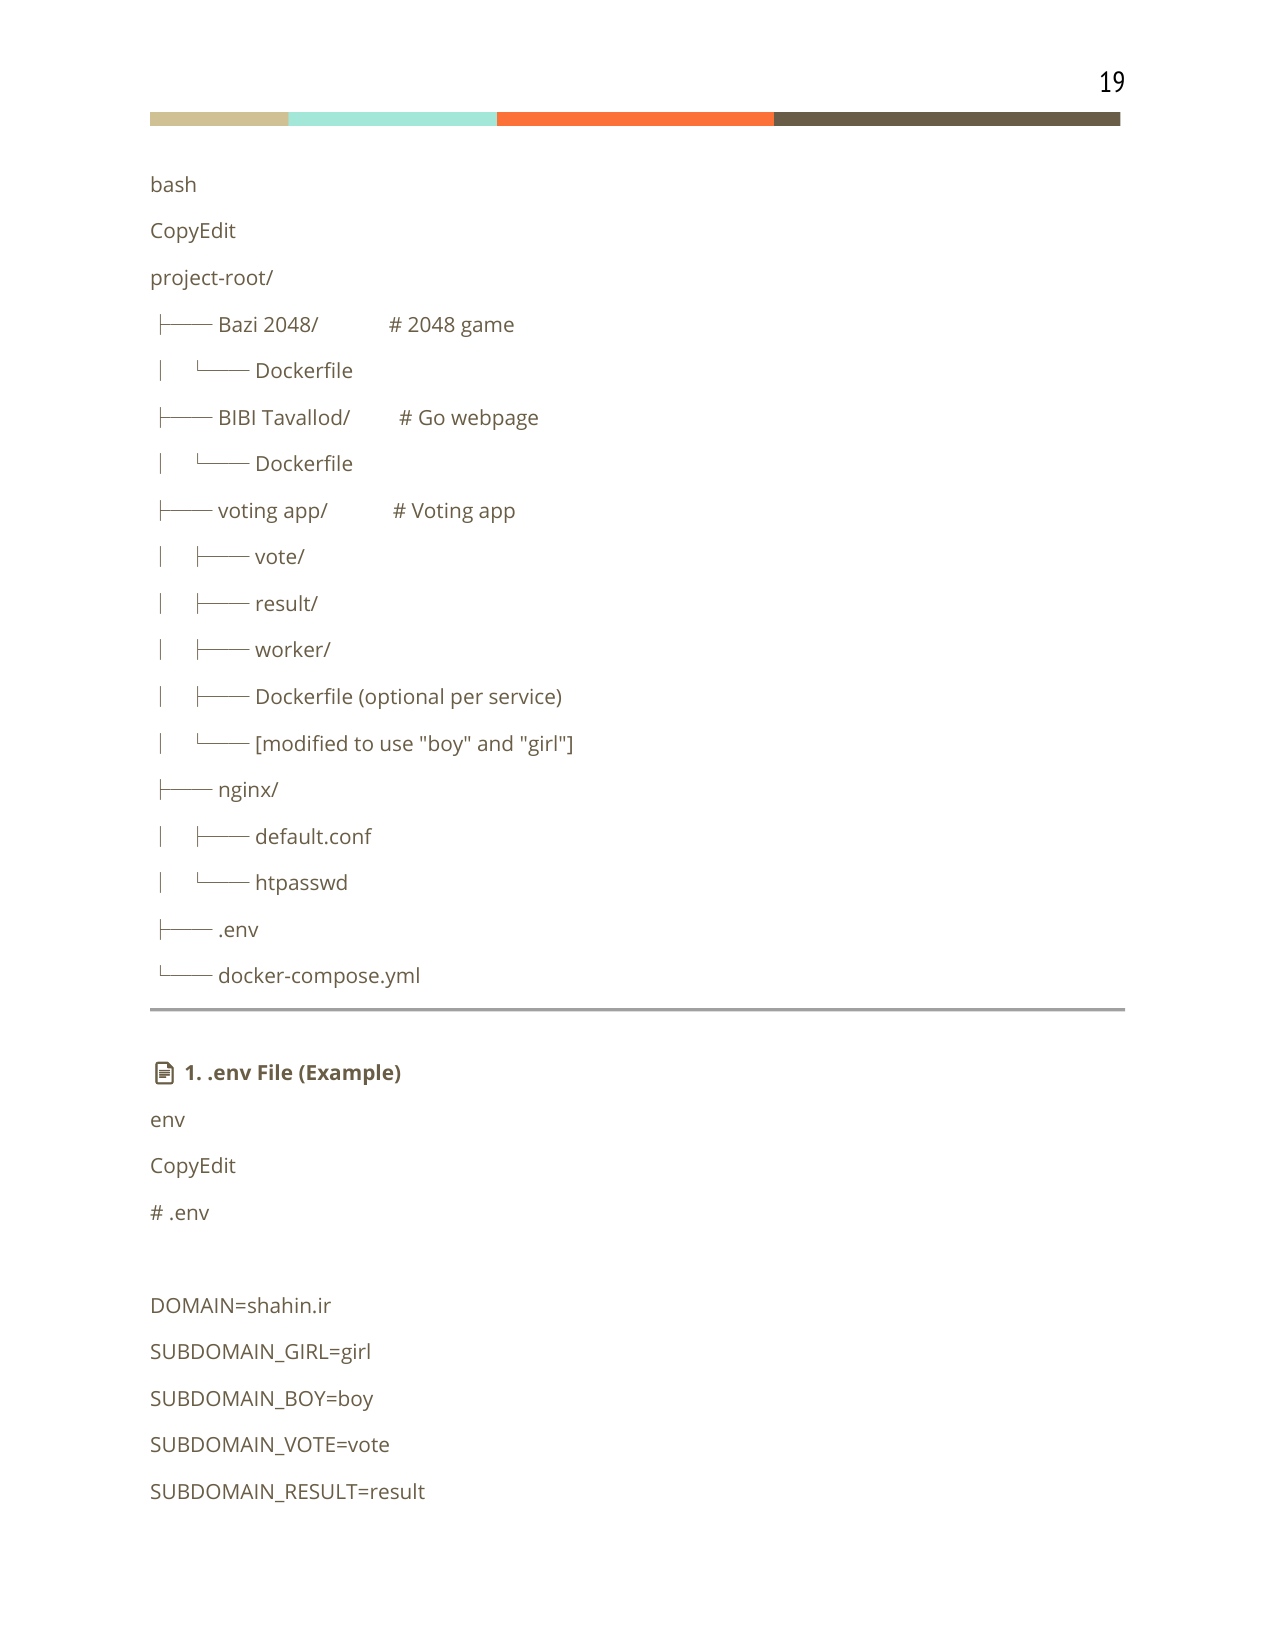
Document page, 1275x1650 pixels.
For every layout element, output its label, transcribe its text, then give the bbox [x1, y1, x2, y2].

text │ └── Dockerfile [150, 449, 1125, 478]
text SUBDOMAIN_BOY=boy [150, 1384, 1125, 1412]
text DOMAIN=shahin.ir [150, 1291, 1125, 1319]
text │ ├── result/ [150, 589, 1125, 617]
text │ ├── worker/ [150, 636, 1125, 664]
text 📄 1. .env File (Example) [150, 1058, 1125, 1087]
text ├── Bazi 2048/ # 2048 game [150, 310, 1125, 338]
text CopyEdit [150, 217, 1125, 245]
text │ ├── Dockerfile (optional per service) [150, 682, 1125, 711]
text SUBDOMAIN_VOTE=vote [150, 1431, 1125, 1459]
text SUBDOMAIN_GIRL=girl [150, 1337, 1125, 1366]
text │ ├── vote/ [150, 542, 1125, 571]
text env [150, 1105, 1125, 1133]
text bash [150, 170, 1125, 198]
text └── docker-compose.yml [150, 962, 1125, 990]
text ├── BIBI Tavallod/ # Go webpage [150, 403, 1125, 431]
text # .env [150, 1198, 1125, 1226]
text ├── .env [150, 915, 1125, 943]
text │ └── Dockerfile [150, 356, 1125, 385]
text CopyEdit [150, 1151, 1125, 1180]
text │ └── [modified to use "boy" and "girl"] [150, 729, 1125, 757]
text SUBDOMAIN_RESULT=result [150, 1477, 1125, 1506]
text │ ├── default.conf [150, 822, 1125, 850]
text ├── voting app/ # Voting app [150, 496, 1125, 524]
text │ └── htpasswd [150, 868, 1125, 897]
picture [150, 112, 1121, 126]
text project-root/ [150, 263, 1125, 292]
text ├── nginx/ [150, 775, 1125, 804]
